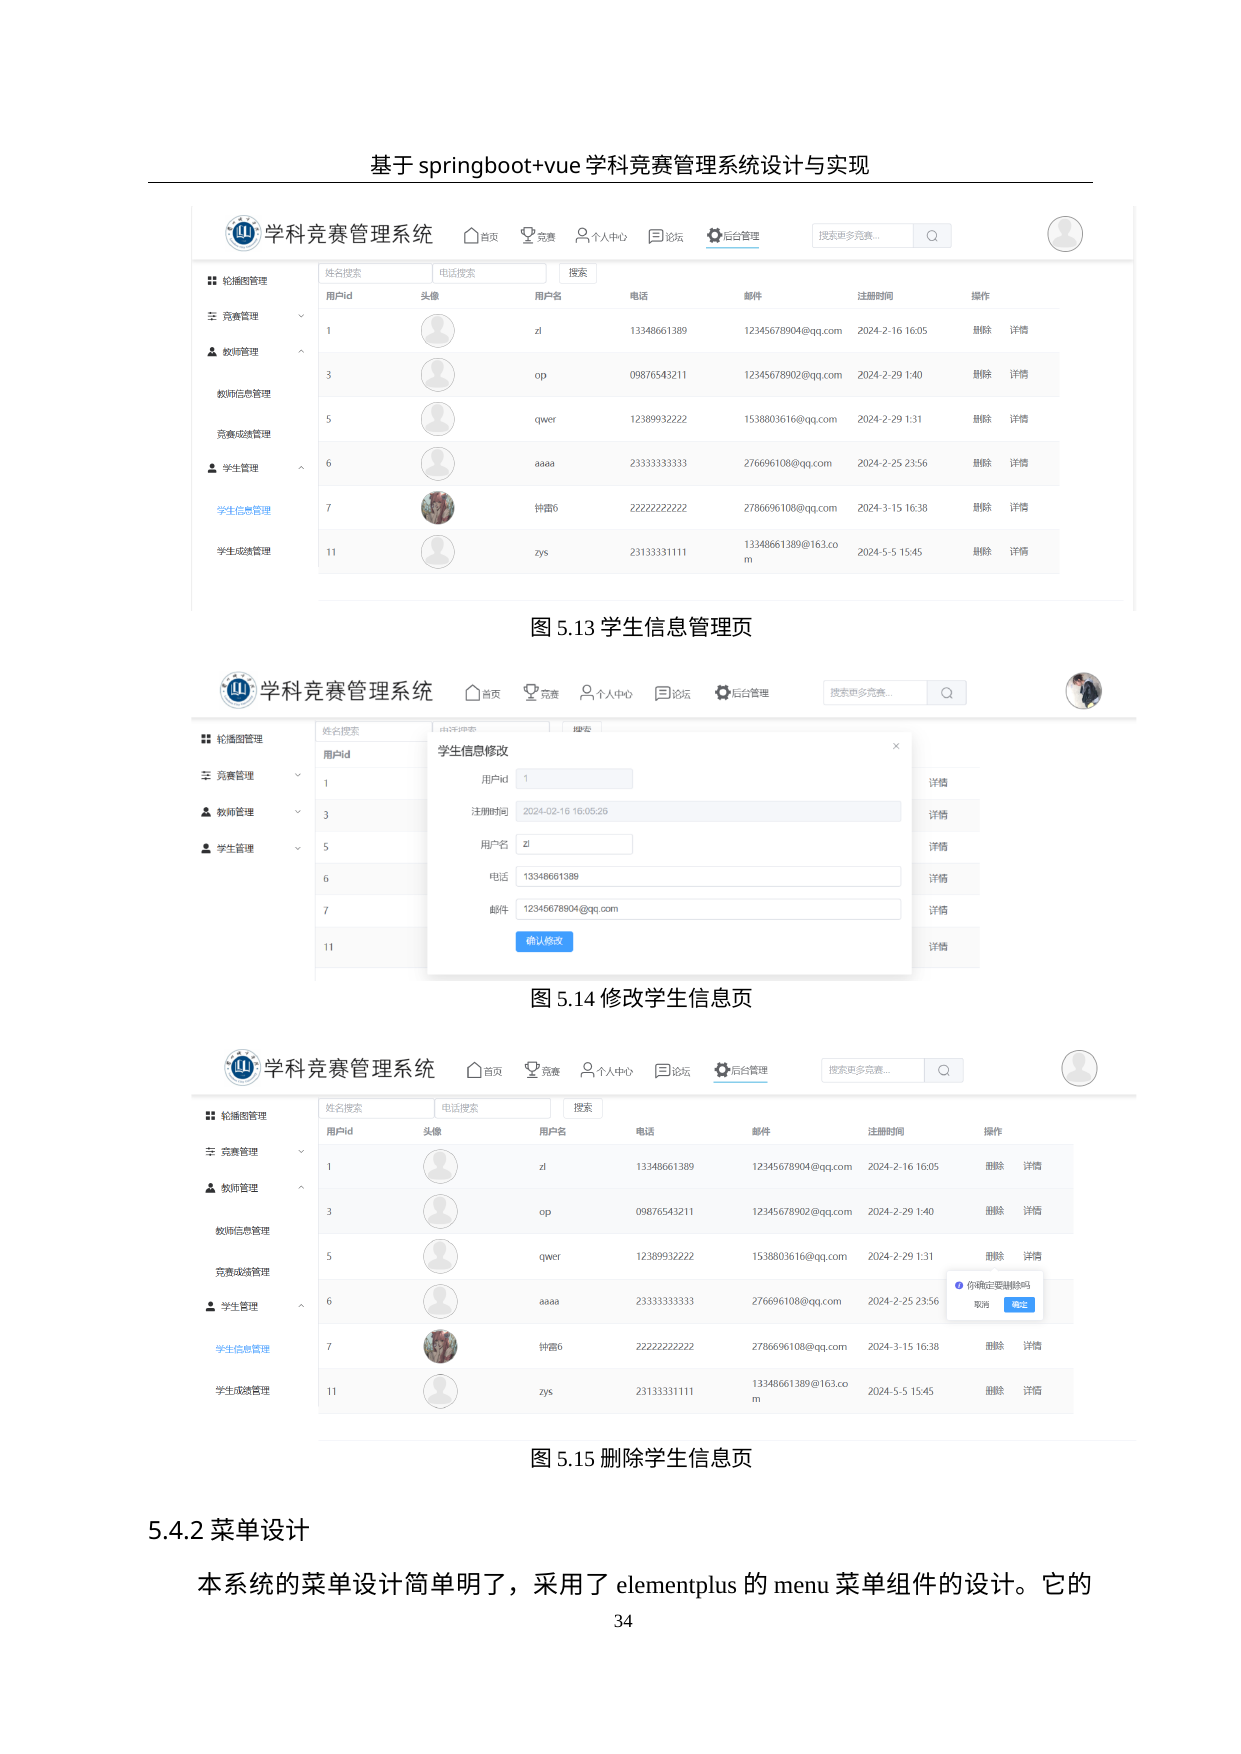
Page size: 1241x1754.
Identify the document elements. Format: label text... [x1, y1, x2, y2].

text 图5.14 修改学生信息页 [148, 981, 1093, 1012]
picture [191, 206, 1137, 611]
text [148, 1565, 1093, 1601]
picture [191, 1041, 1137, 1441]
text 图5.13 学生信息管理页 [148, 610, 1093, 642]
subtitle 5.4.2 菜单设计 [148, 1510, 1093, 1547]
picture [191, 670, 1137, 981]
text 图5.15 删除学生信息页 [148, 1441, 1093, 1473]
